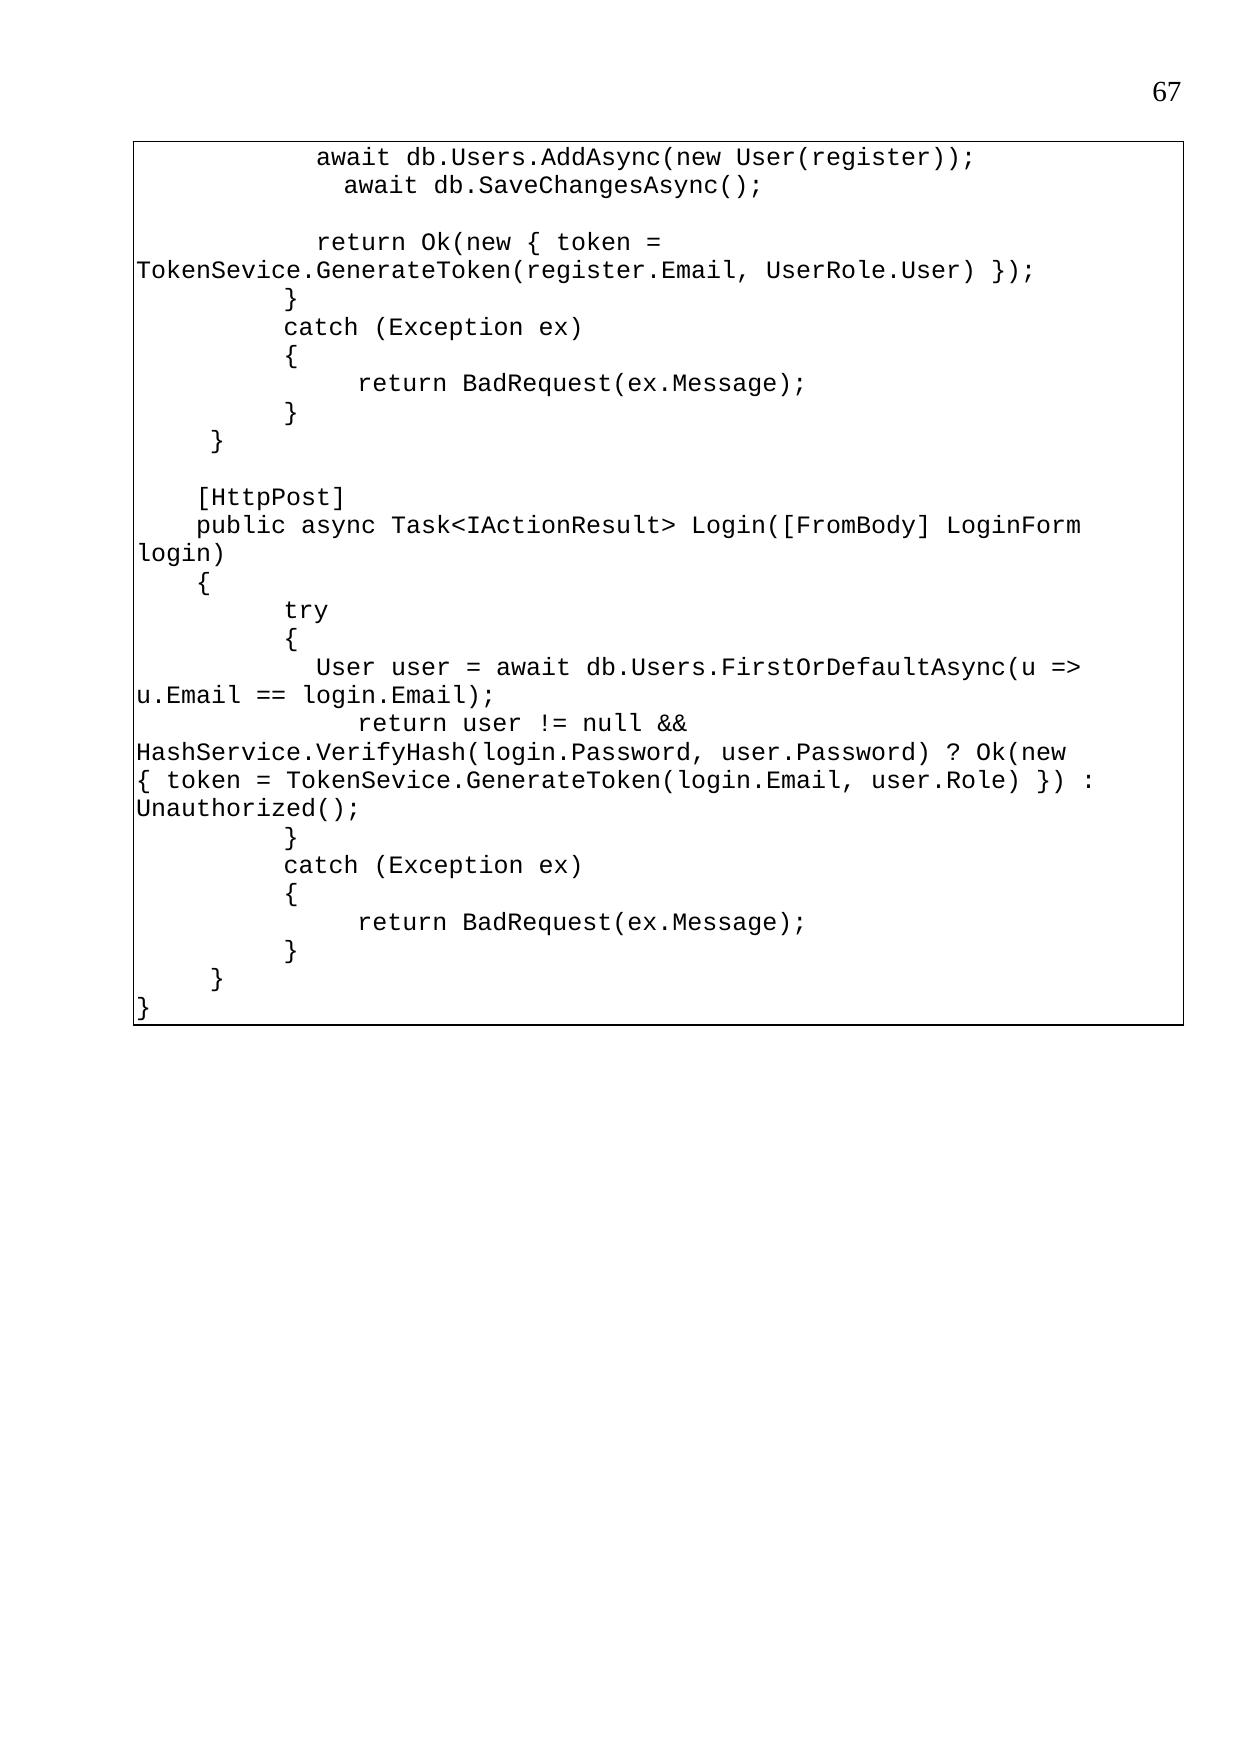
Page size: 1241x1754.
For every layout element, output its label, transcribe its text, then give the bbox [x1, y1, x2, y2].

text } [134, 991, 1183, 1024]
text return BadRequest(ex.Message); [136, 371, 1181, 399]
text catch (Exception ex) [136, 314, 1181, 342]
text { [136, 626, 1181, 654]
text { [136, 881, 1181, 909]
text await db.SaveChangesAsync(); [136, 172, 1181, 201]
text return user != null && HashService.VerifyHash(login.Password, user.Password) ? Ok(new { token = TokenSevice.GenerateToken(login.Email, user.Role) }) : Unauthorized(); [136, 711, 1181, 824]
text } [136, 286, 1181, 314]
text } [136, 966, 1181, 991]
text } [136, 824, 1181, 852]
text User user = await db.Users.FirstOrDefaultAsync(u => u.Email == login.Email); [136, 654, 1181, 711]
text { [136, 342, 1181, 371]
text { [136, 569, 1181, 597]
text } [136, 937, 1181, 966]
text catch (Exception ex) [136, 852, 1181, 881]
text try [136, 597, 1181, 626]
text await db.Users.AddAsync(new User(register)); [134, 142, 1183, 172]
text return Ok(new { token = TokenSevice.GenerateToken(register.Email, UserRole.User) }); [136, 229, 1181, 286]
text public async Task<IActionResult> Login([FromBody] LoginForm login) [136, 512, 1181, 569]
text } [136, 427, 1181, 456]
text } [136, 399, 1181, 427]
text [HttpPost] [136, 484, 1181, 512]
text return BadRequest(ex.Message); [136, 909, 1181, 937]
